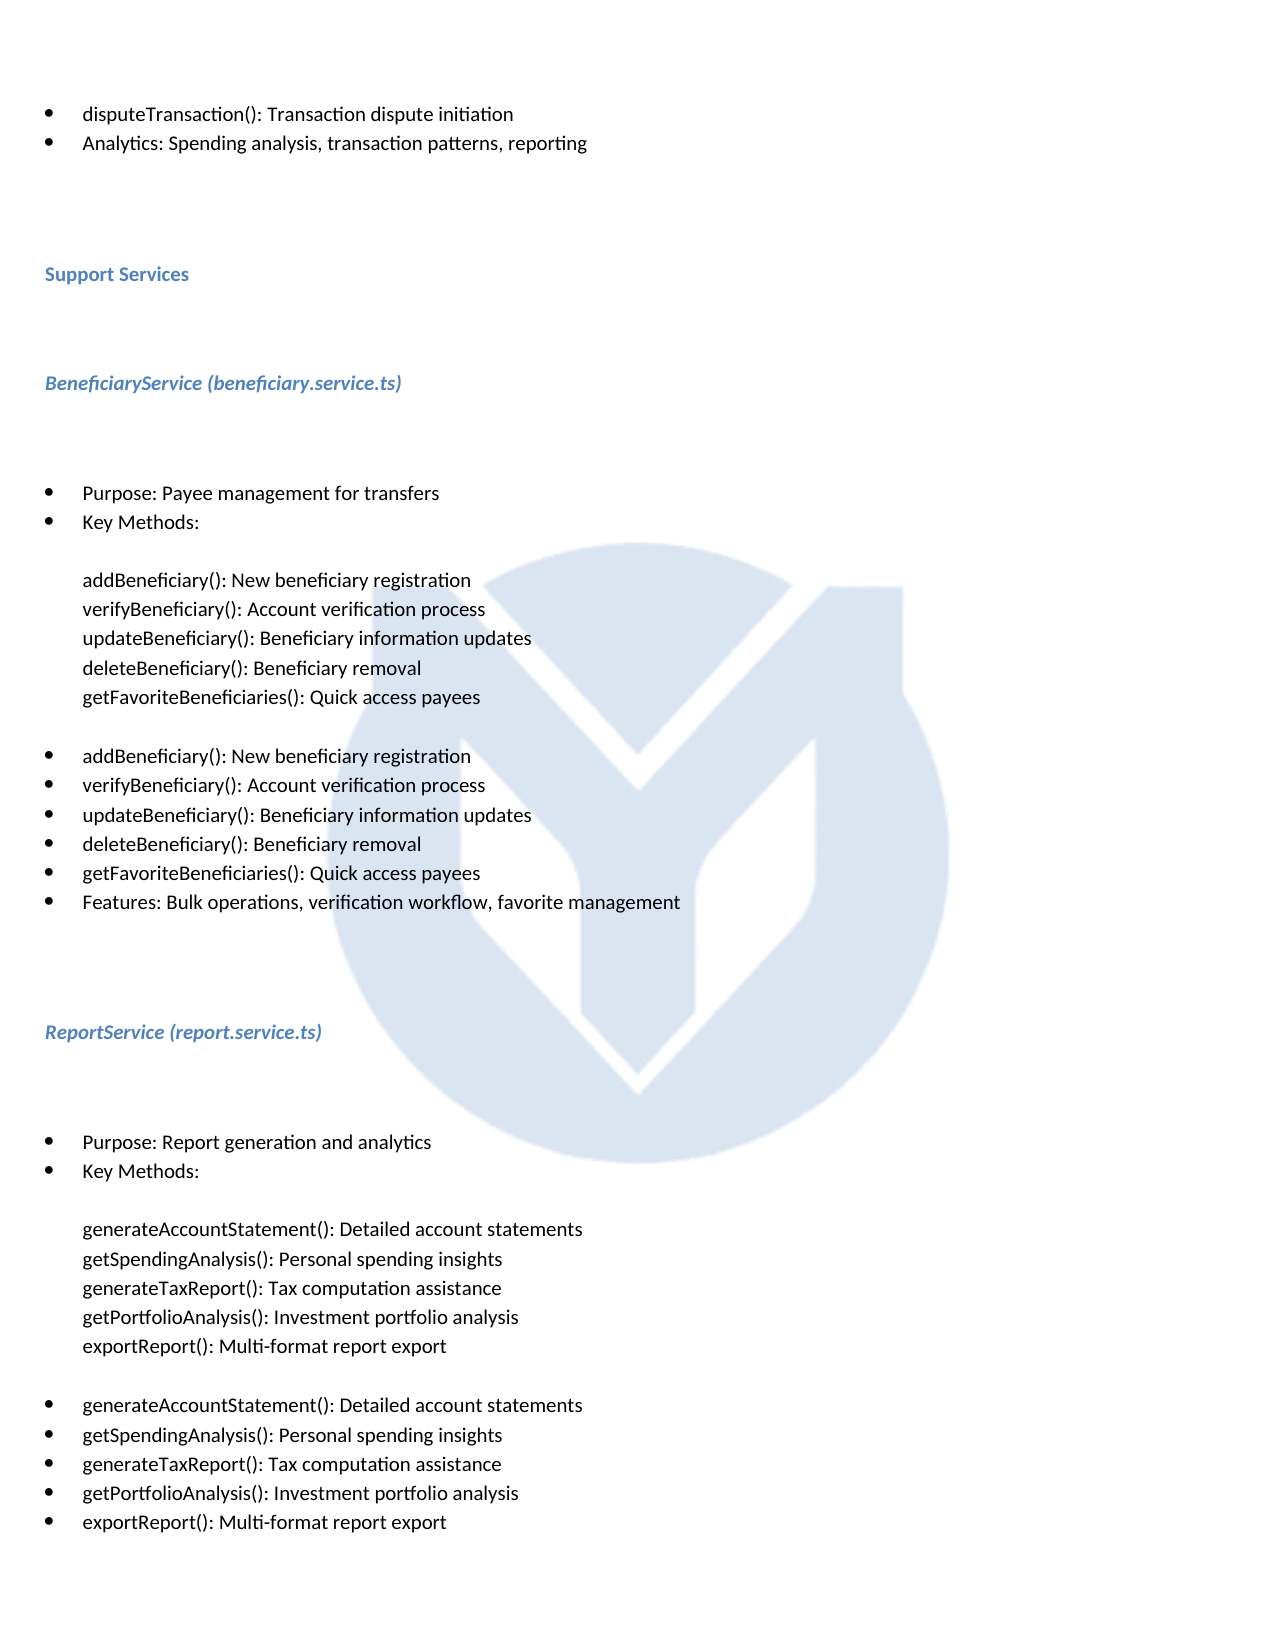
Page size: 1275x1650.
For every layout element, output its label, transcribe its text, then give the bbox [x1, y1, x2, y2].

list Purpose: Report generation and analytics [45, 1129, 1230, 1154]
list addBeneficiary(): New beneficiary registration [45, 743, 1230, 769]
list updateBeneficiary(): Beneficiary information updates [45, 802, 1230, 827]
list Analytics: Spending analysis, transaction patterns, reporting [45, 131, 1230, 156]
list generateTaxReport(): Tax computation assistance [45, 1451, 1230, 1476]
list Features: Bulk operations, verification workflow, favorite management [45, 889, 1230, 915]
list deleteBeneficiary(): Beneficiary removal [45, 831, 1230, 856]
list generateAccountStatement(): Detailed account statements [45, 1393, 1230, 1418]
list getFavoriteBeneficiaries(): Quick access payees [45, 860, 1230, 886]
list Purpose: Payee management for transfers [45, 480, 1230, 505]
list exportReport(): Multi-format report export [45, 1509, 1230, 1535]
list Key Methods: generateAccountStatement(): Detailed account statements getSpendingAnalysis(): Personal spending insights generateTaxReport(): Tax computation assistance getPortfolioAnalysis(): Investment portfolio analysis exportReport(): Multi-format report export [45, 1158, 1230, 1389]
list getPortfolioAnalysis(): Investment portfolio analysis [45, 1480, 1230, 1506]
subtitle Support Services [45, 261, 1230, 286]
list verifyBeneficiary(): Account verification process [45, 773, 1230, 798]
list disputeTransaction(): Transaction dispute initiation [45, 101, 1230, 127]
list getSpendingAnalysis(): Personal spending insights [45, 1422, 1230, 1447]
list Key Methods: addBeneficiary(): New beneficiary registration verifyBeneficiary(): Account verification process updateBeneficiary(): Beneficiary information updates deleteBeneficiary(): Beneficiary removal getFavoriteBeneficiaries(): Quick access payees [45, 509, 1230, 739]
subtitle ReportService (report.service.ts) [45, 1019, 1230, 1045]
subtitle BeneficiaryService (beneficiary.service.ts) [45, 370, 1230, 396]
